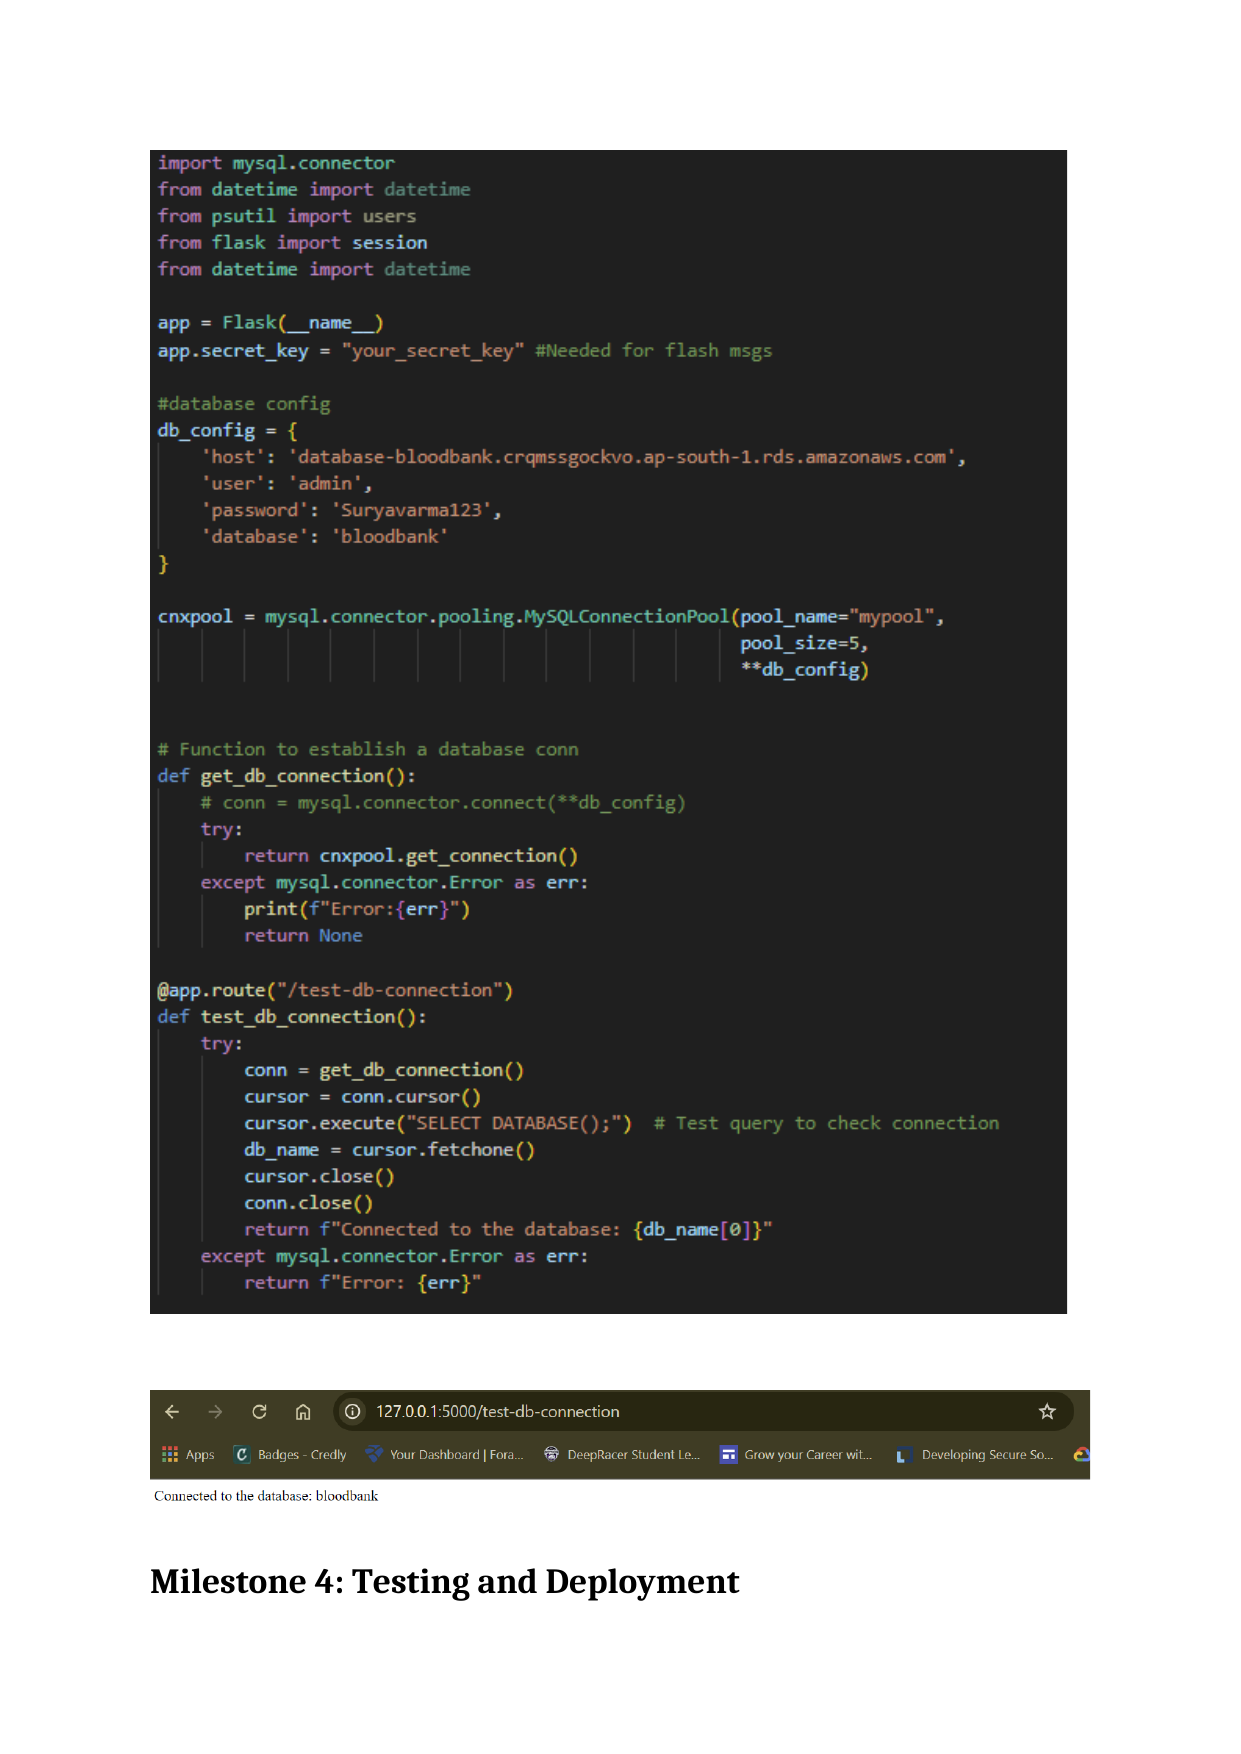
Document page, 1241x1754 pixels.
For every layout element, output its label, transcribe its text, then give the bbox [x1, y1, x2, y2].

subtitle Milestone 4: Testing and Deployment [150, 1561, 1090, 1602]
picture [150, 150, 1068, 1314]
picture [150, 1390, 1091, 1524]
